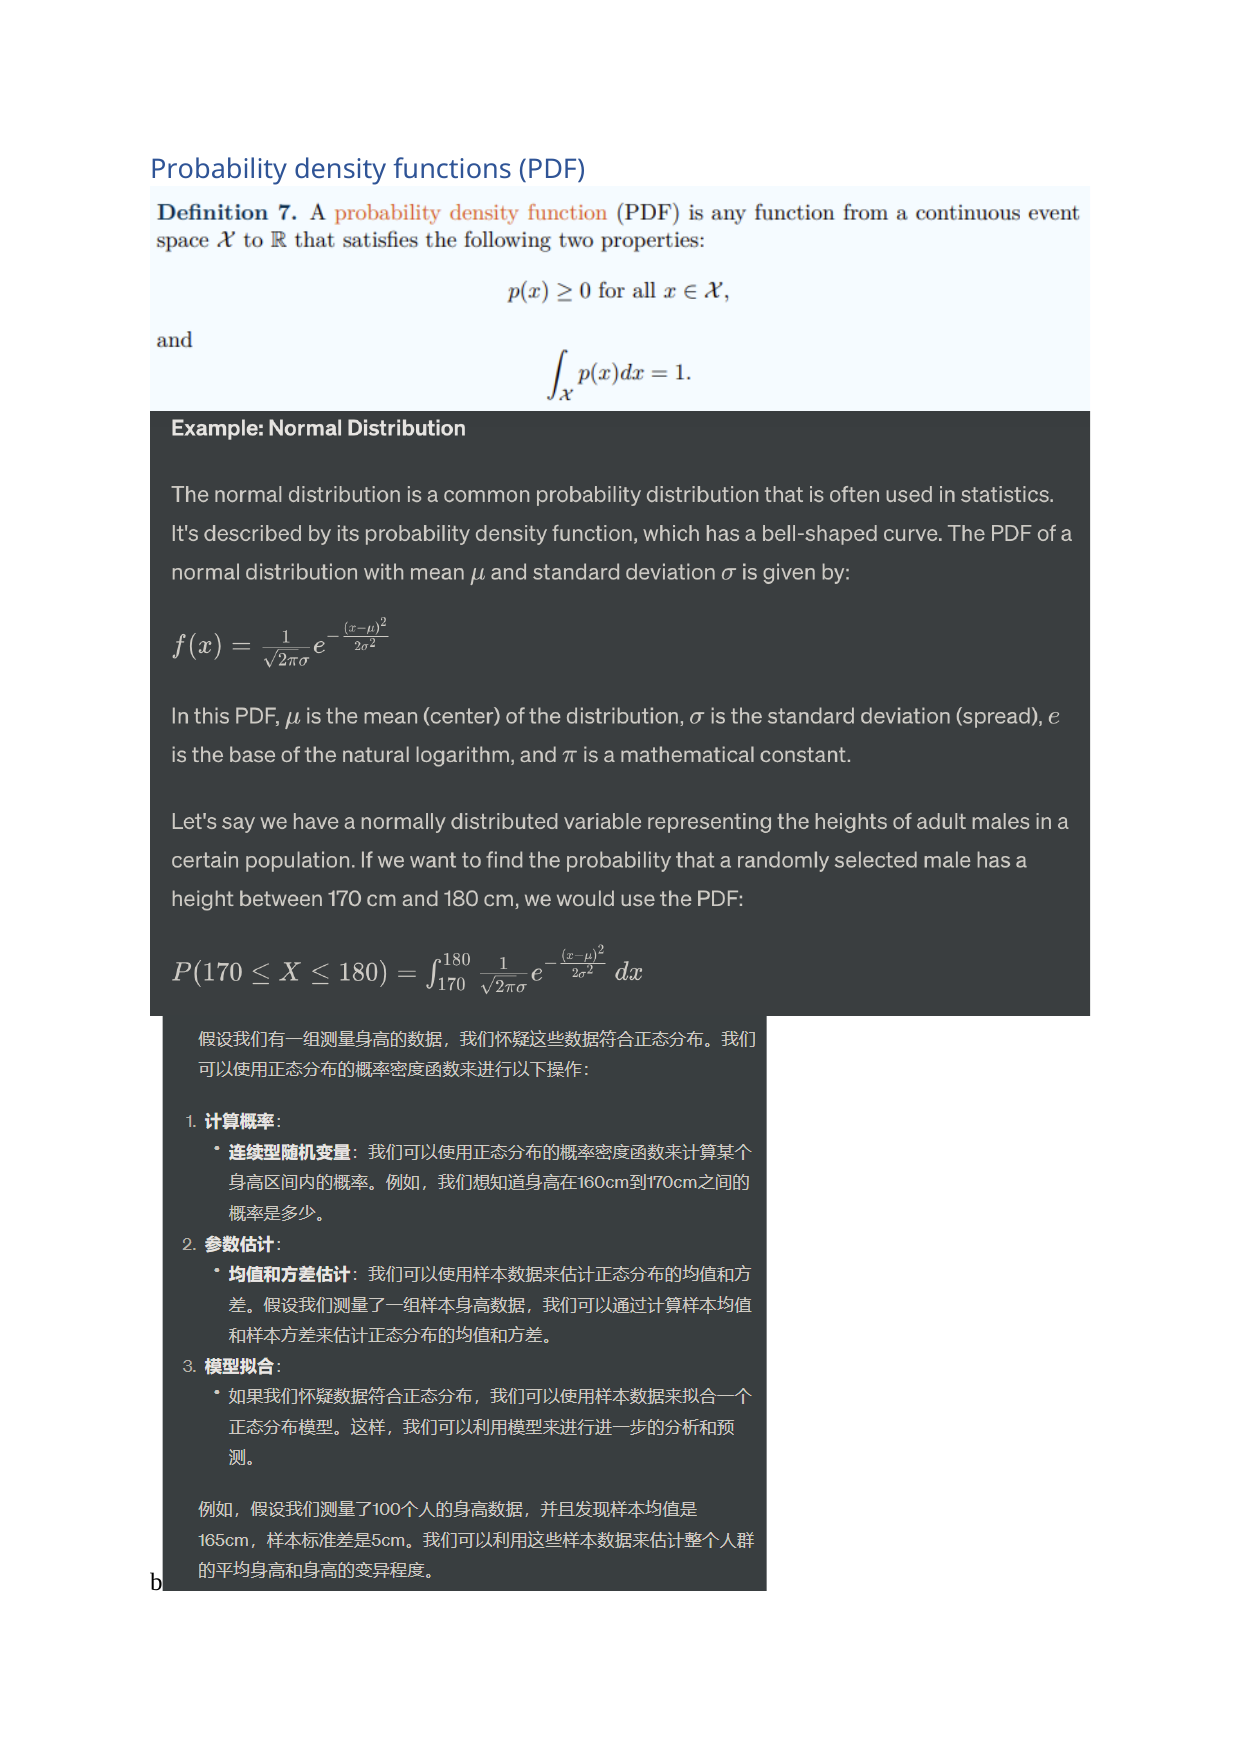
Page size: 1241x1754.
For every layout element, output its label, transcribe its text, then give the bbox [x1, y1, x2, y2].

text b [150, 1016, 1090, 1596]
picture [150, 186, 1091, 1591]
subtitle Probability density functions (PDF) [150, 150, 1090, 186]
